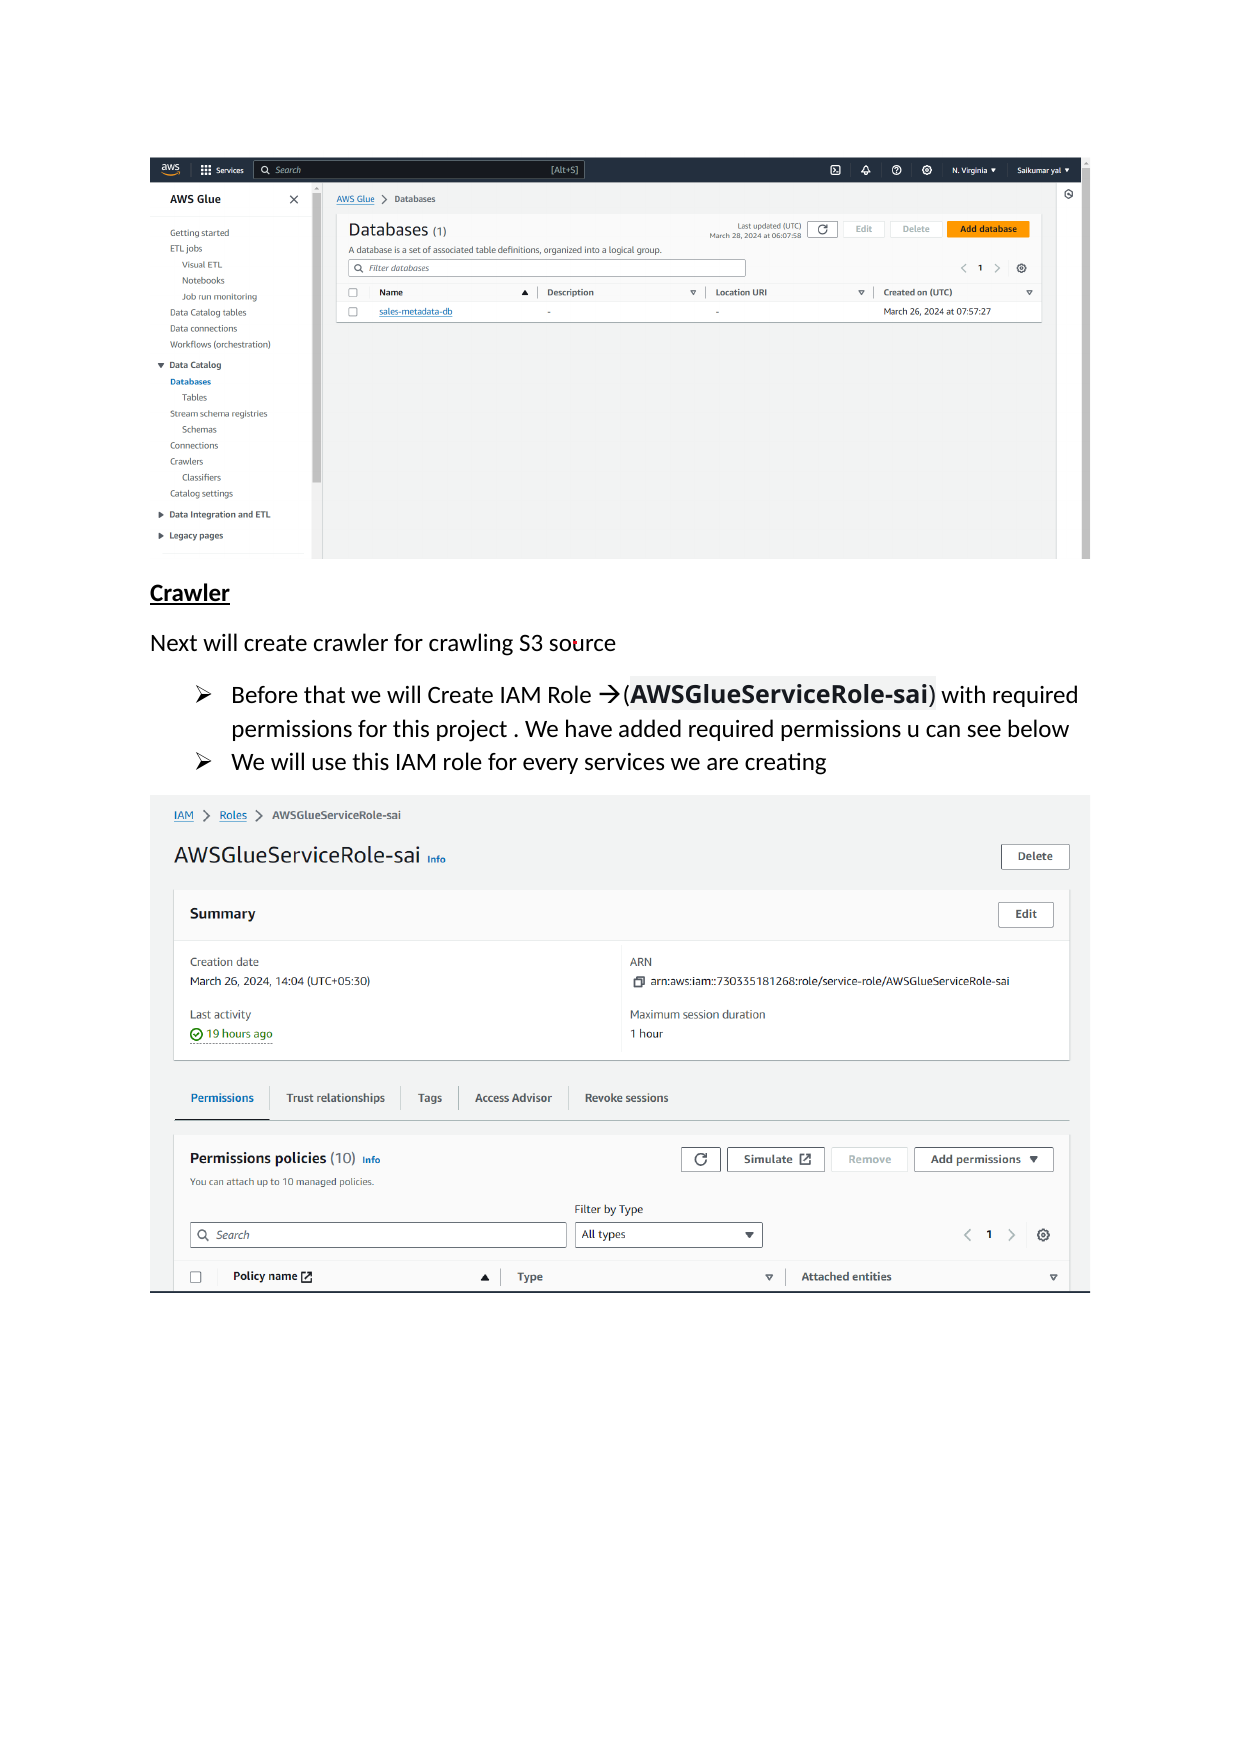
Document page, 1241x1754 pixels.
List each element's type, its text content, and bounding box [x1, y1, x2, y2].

picture [150, 795, 1091, 1293]
text Next will create crawler for crawling S3 source [150, 627, 1090, 657]
list We will use this IAM role for every services we are creating [194, 746, 1090, 776]
list Before that we will Create IAM Role (AWSGlueServiceRole-sai) with required permissions for this project . We have added required permissions u can see below [194, 676, 1090, 743]
picture [150, 150, 1091, 559]
text Crawler [150, 577, 1090, 608]
